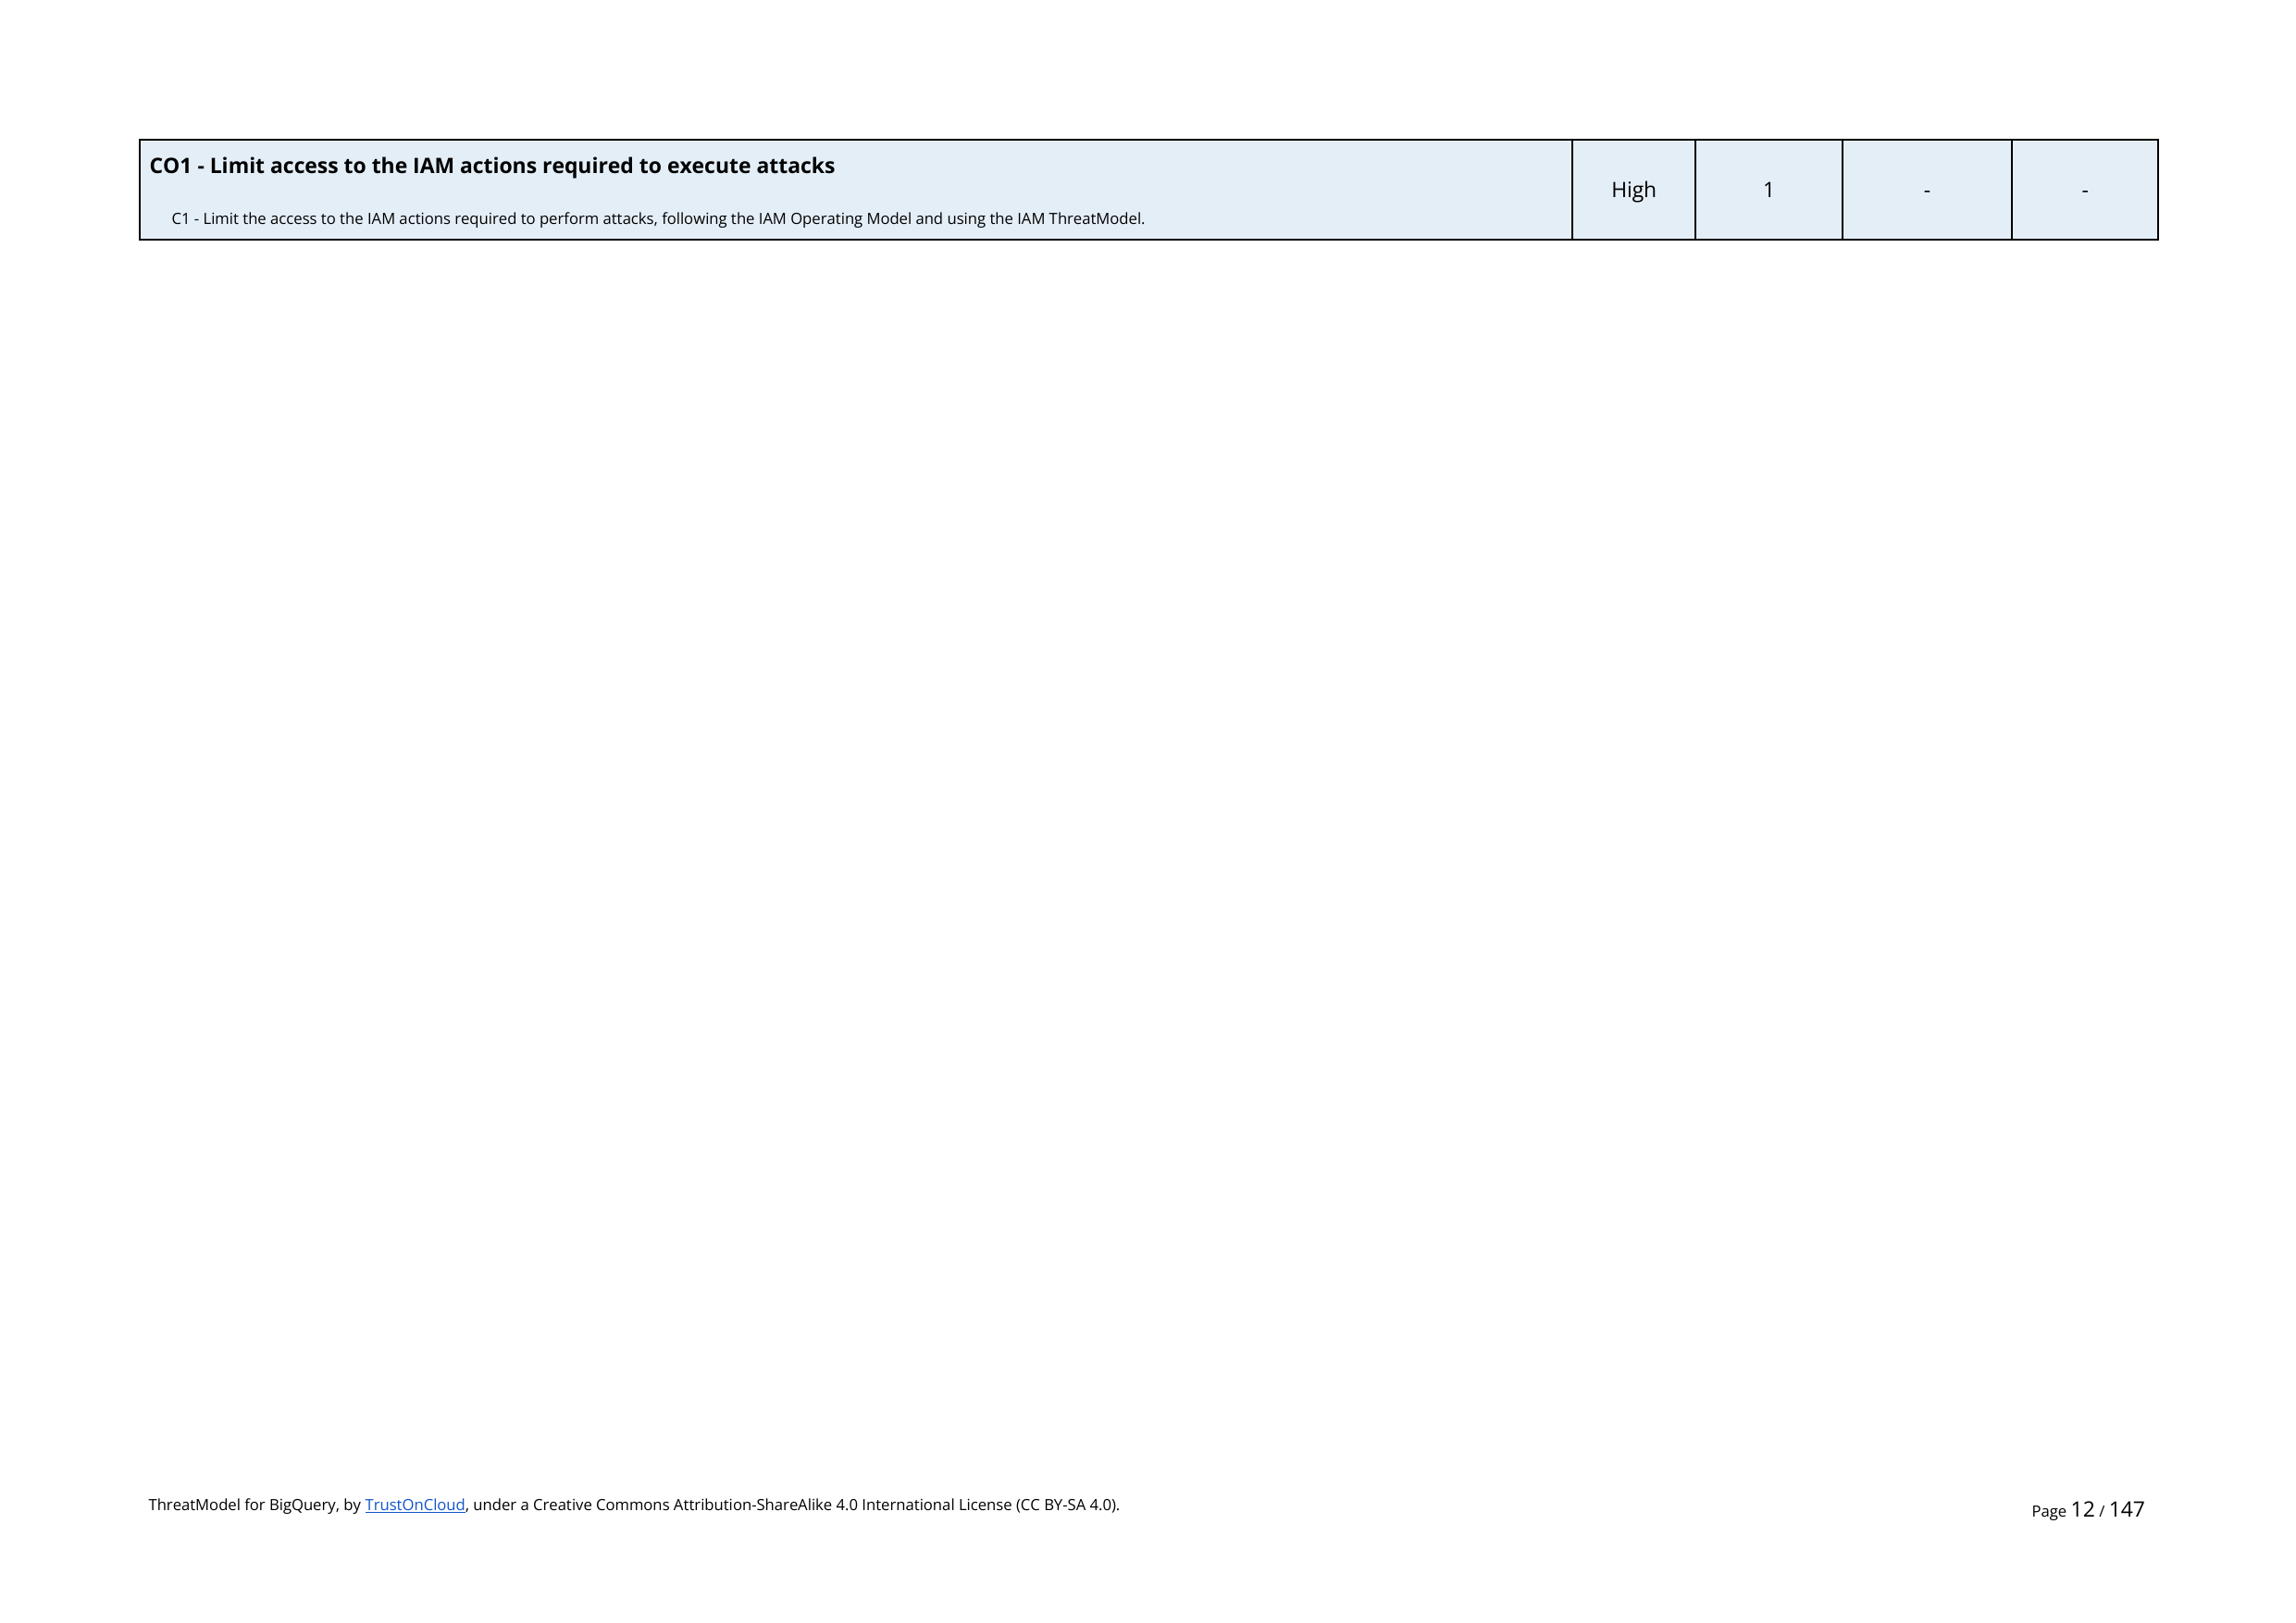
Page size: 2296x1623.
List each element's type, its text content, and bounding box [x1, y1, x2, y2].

table_cell - [2013, 141, 2157, 239]
table_cell CO1 - Limit access to the IAM actions required to execute attacks C1 - Limit the access to the IAM actions required to perform attacks, following the IAM Operating Model and using the IAM ThreatModel. [141, 141, 1571, 239]
table_cell 1 [1696, 141, 1842, 239]
table_cell - [1843, 141, 2011, 239]
table_cell High [1573, 141, 1694, 239]
